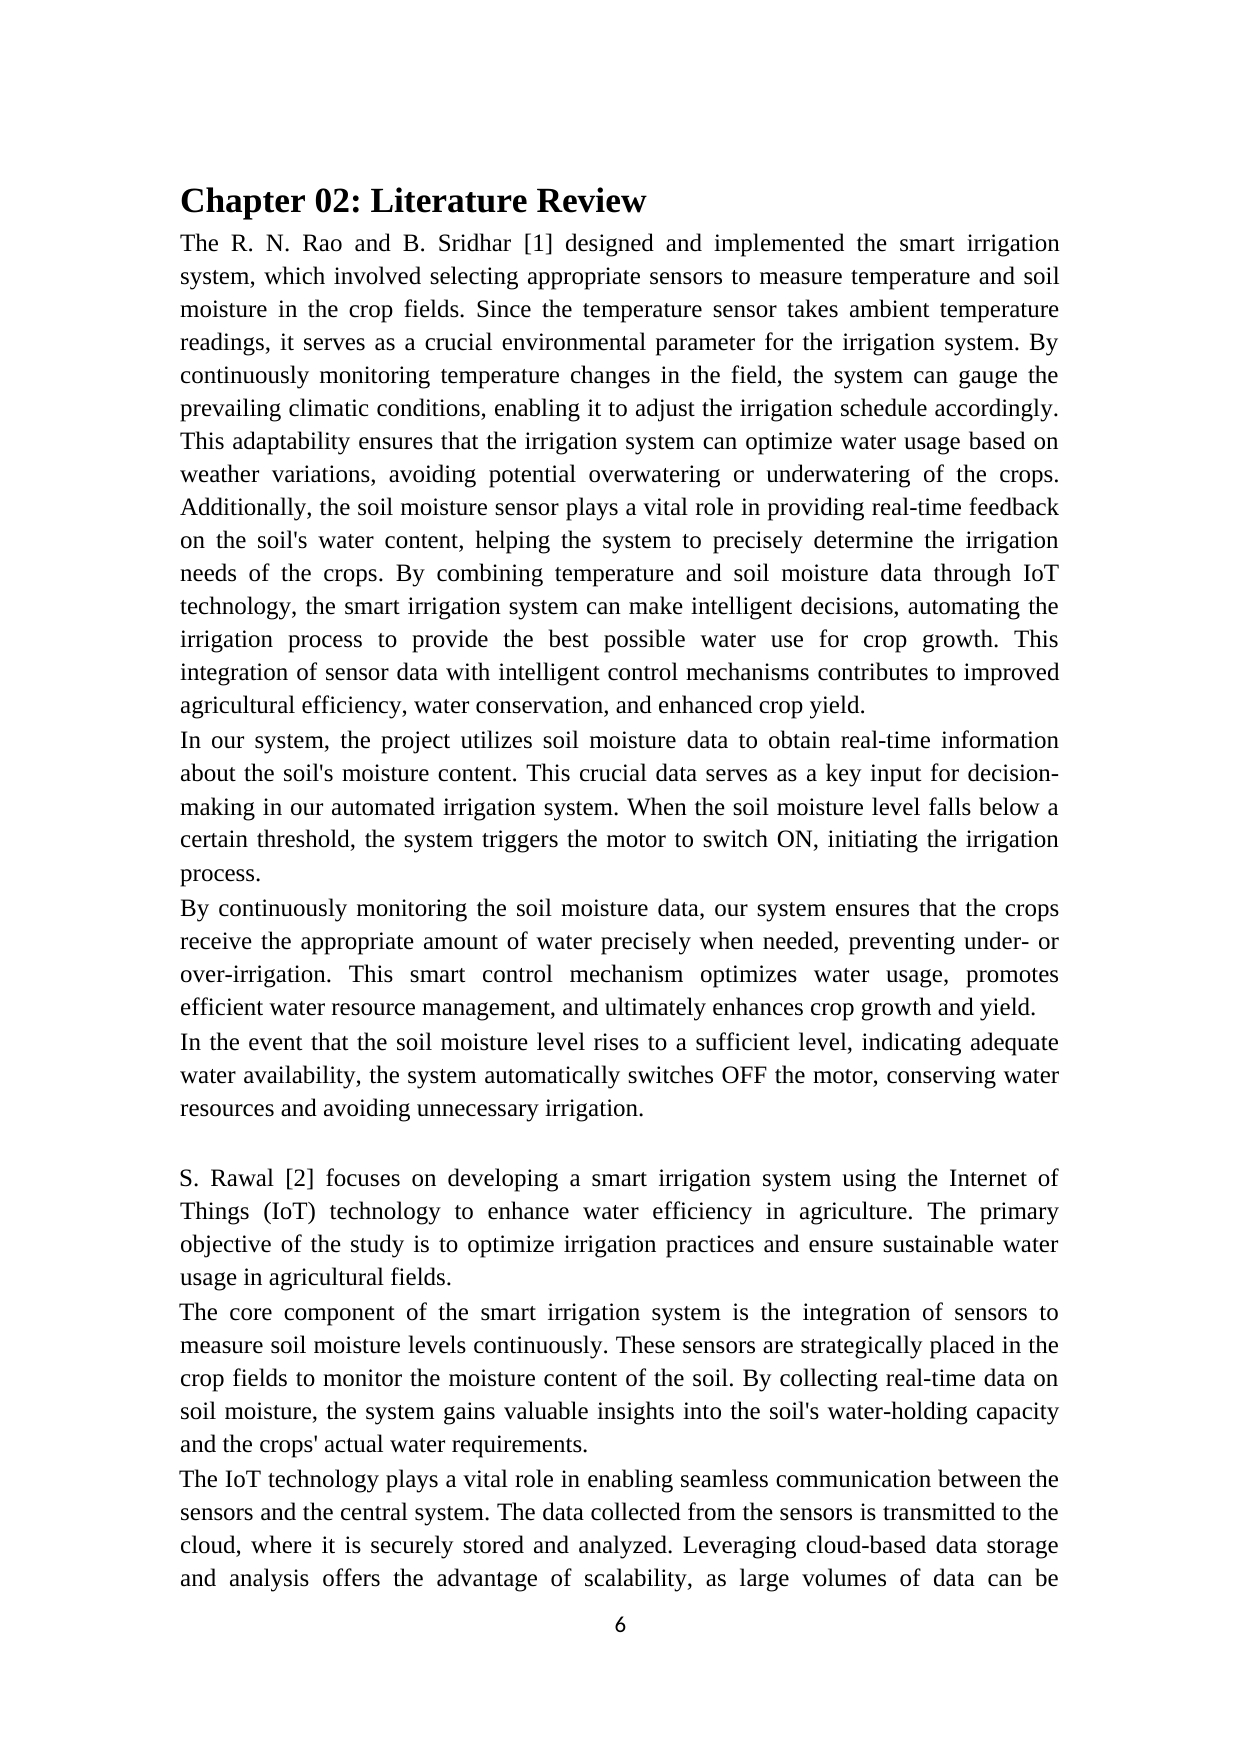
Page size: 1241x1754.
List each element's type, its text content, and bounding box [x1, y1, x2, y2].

text In our system, the project utilizes soil moisture data to obtain real-time information about the soil's moisture content. This crucial data serves as a key input for decision-making in our automated irrigation system. When the soil moisture level falls below a certain threshold, the system triggers the motor to switch ON, initiating the irrigation process. [180, 726, 1060, 886]
text The R. N. Rao and B. Sridhar designed and implemented the smart irrigation system, which involved selecting appropriate sensors to measure temperature and soil moisture in the crop fields. Since the temperature sensor takes ambient temperature readings, it serves as a crucial environmental parameter for the irrigation system. By continuously monitoring temperature changes in the field, the system can gauge the prevailing climatic conditions, enabling it to adjust the irrigation schedule accordingly. This adaptability ensures that the irrigation system can optimize water usage based on weather variations, avoiding potential overwatering or underwatering of the crops. Additionally, the soil moisture sensor plays a vital role in providing real-time feedback on the soil's water content, helping the system to precisely determine the irrigation needs of the crops. By combining temperature and soil moisture data through IoT technology, the smart irrigation system can make intelligent decisions, automating the irrigation process to provide the best possible water use for crop growth. This integration of sensor data with intelligent control mechanisms contributes to improved agricultural efficiency, water conservation, and enhanced crop yield. [180, 228, 1060, 719]
text S. Rawal focuses on developing a smart irrigation system using the Internet of Things (IoT) technology to enhance water efficiency in agriculture. The primary objective of the study is to optimize irrigation practices and ensure sustainable water usage in agricultural fields. [179, 1163, 1060, 1291]
text In the event that the soil moisture level rises to a sufficient level, indicating adequate water availability, the system automatically switches OFF the motor, conserving water resources and avoiding unnecessary irrigation. [180, 1027, 1060, 1122]
text By continuously monitoring the soil moisture data, our system ensures that the crops receive the appropriate amount of water precisely when needed, preventing under- or over-irrigation. This smart control mechanism optimizes water usage, promotes efficient water resource management, and ultimately enhances crop growth and yield. [180, 893, 1060, 1021]
subtitle Chapter 02: Literature Review [180, 179, 1060, 220]
text The core component of the smart irrigation system is the integration of sensors to measure soil moisture levels continuously. These sensors are strategically placed in the crop fields to monitor the moisture content of the soil. By collecting real-time data on soil moisture, the system gains valuable insights into the soil's water-holding capacity and the crops' actual water requirements. [179, 1297, 1060, 1458]
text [179, 1464, 1060, 1592]
